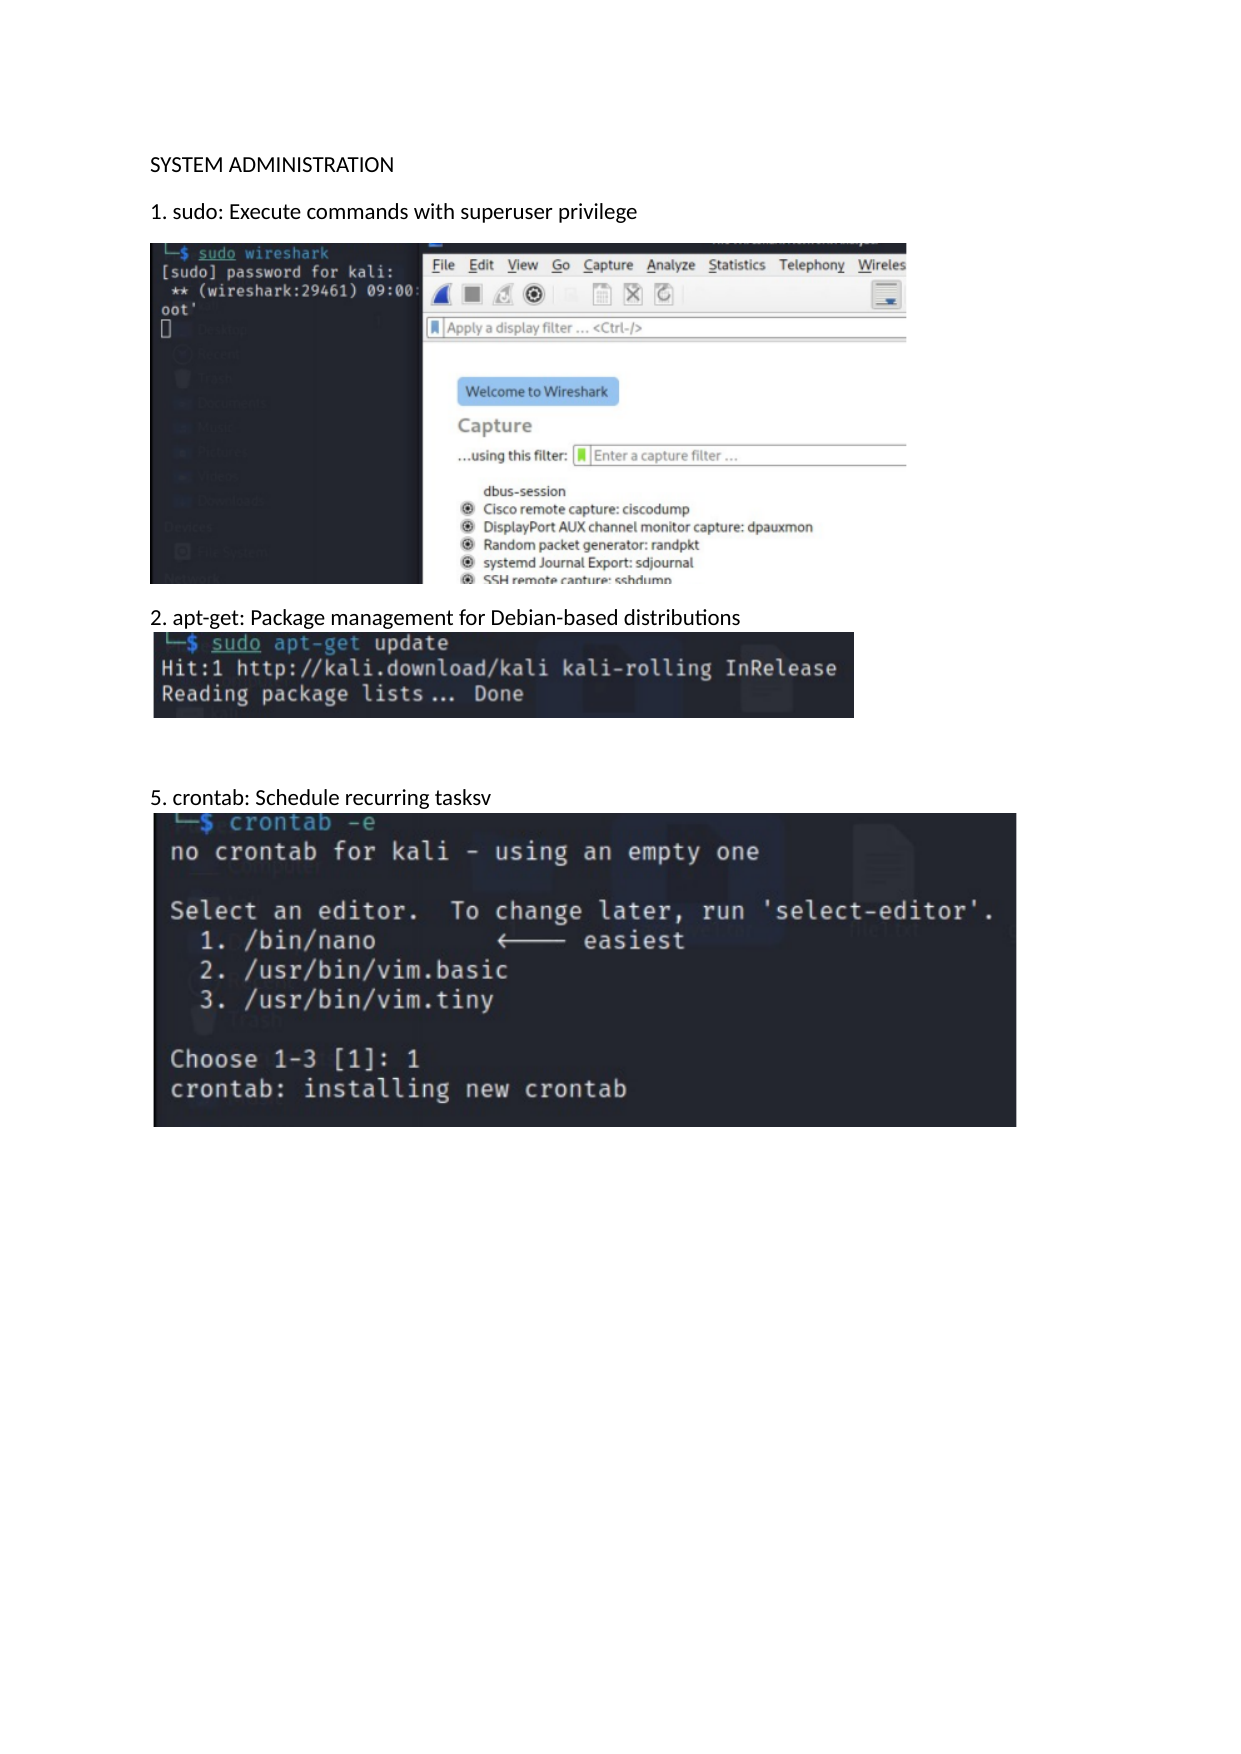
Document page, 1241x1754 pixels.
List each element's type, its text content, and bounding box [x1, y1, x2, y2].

picture [150, 813, 1017, 1127]
picture [150, 632, 854, 718]
picture [150, 243, 907, 584]
text 1. sudo: Execute commands with superuser privilege [150, 197, 1090, 225]
text SYSTEM ADMINISTRATION [150, 150, 1090, 178]
